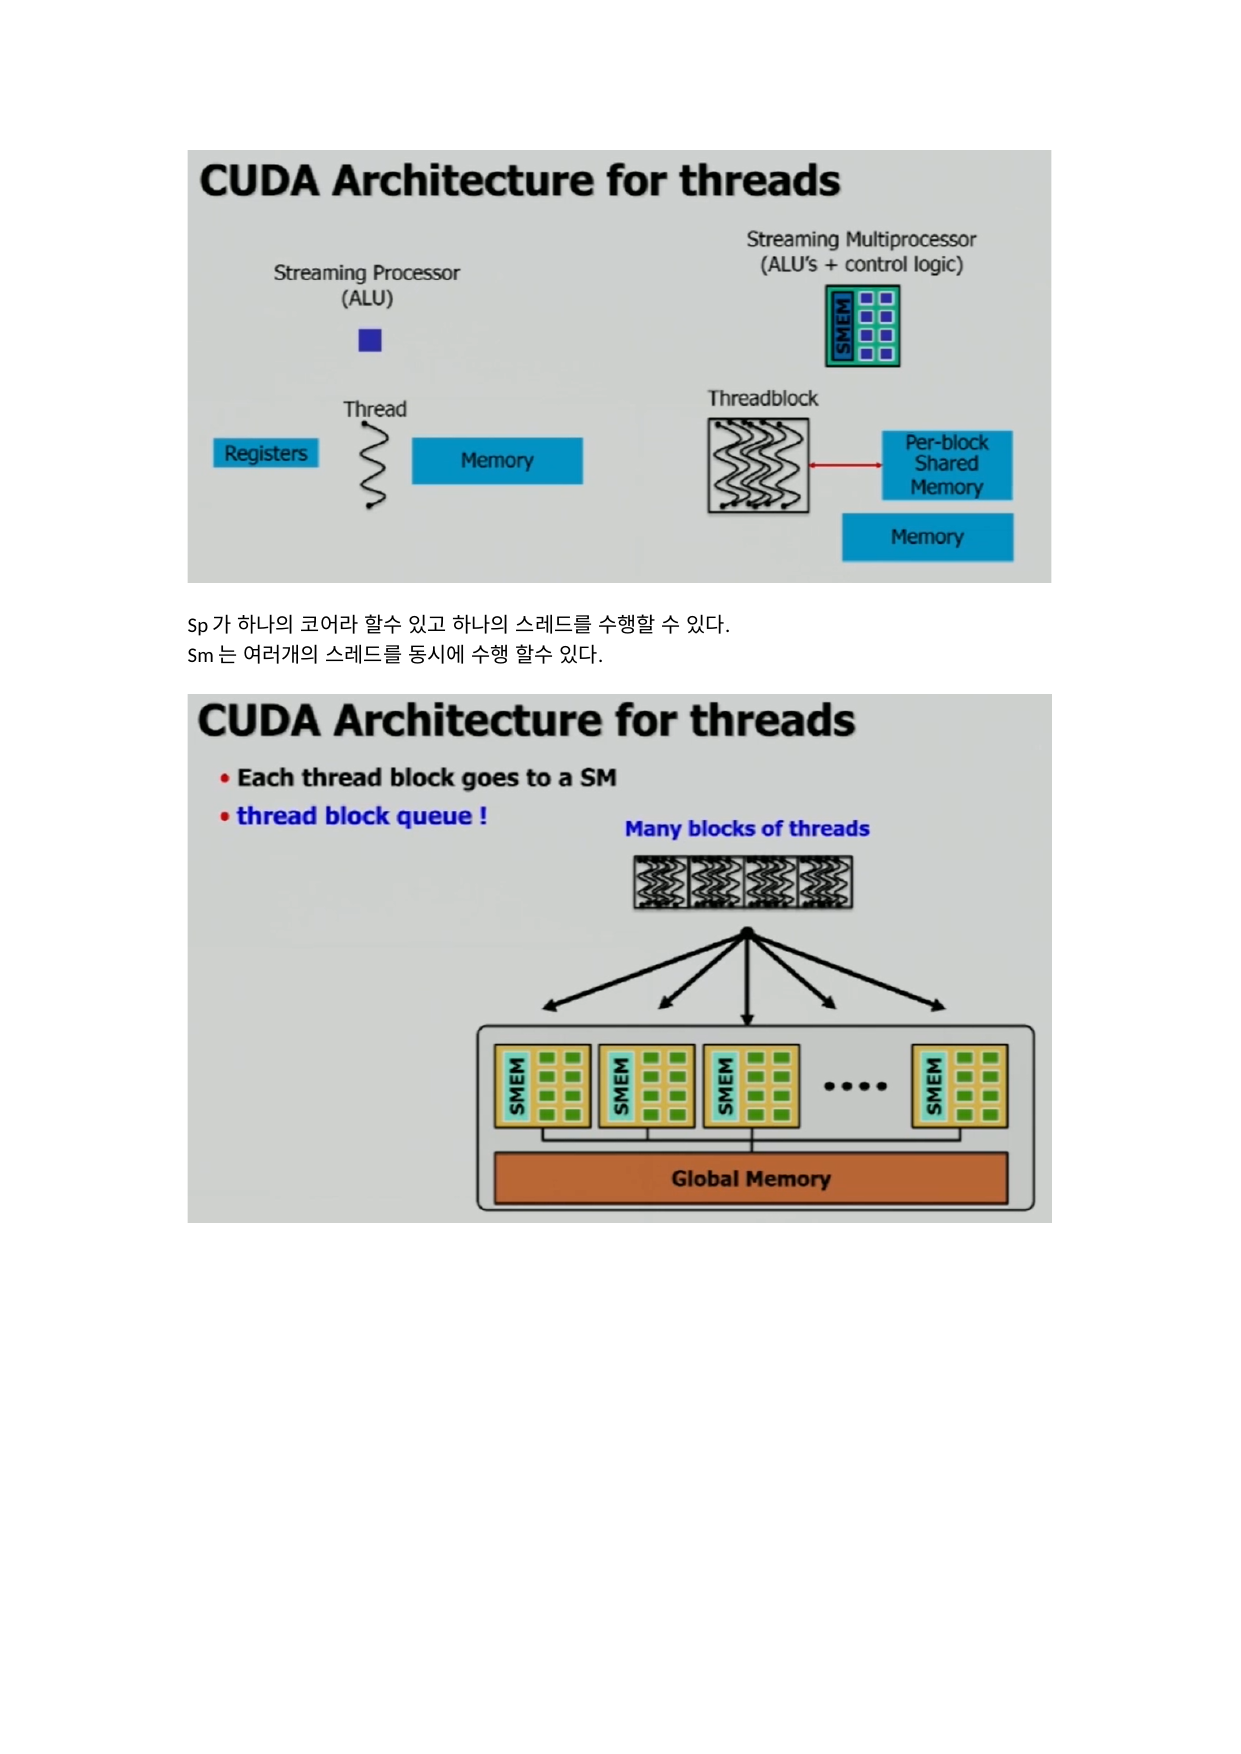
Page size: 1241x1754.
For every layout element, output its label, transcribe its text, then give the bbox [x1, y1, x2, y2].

text Sp가 하나의 코어라 할수 있고 하나의 스레드를 수행할 수 있다. [187, 608, 1053, 638]
picture [187, 694, 1052, 1223]
picture [187, 150, 1052, 583]
text Sm는 여러개의 스레드를 동시에 수행 할수 있다. [187, 638, 1053, 669]
